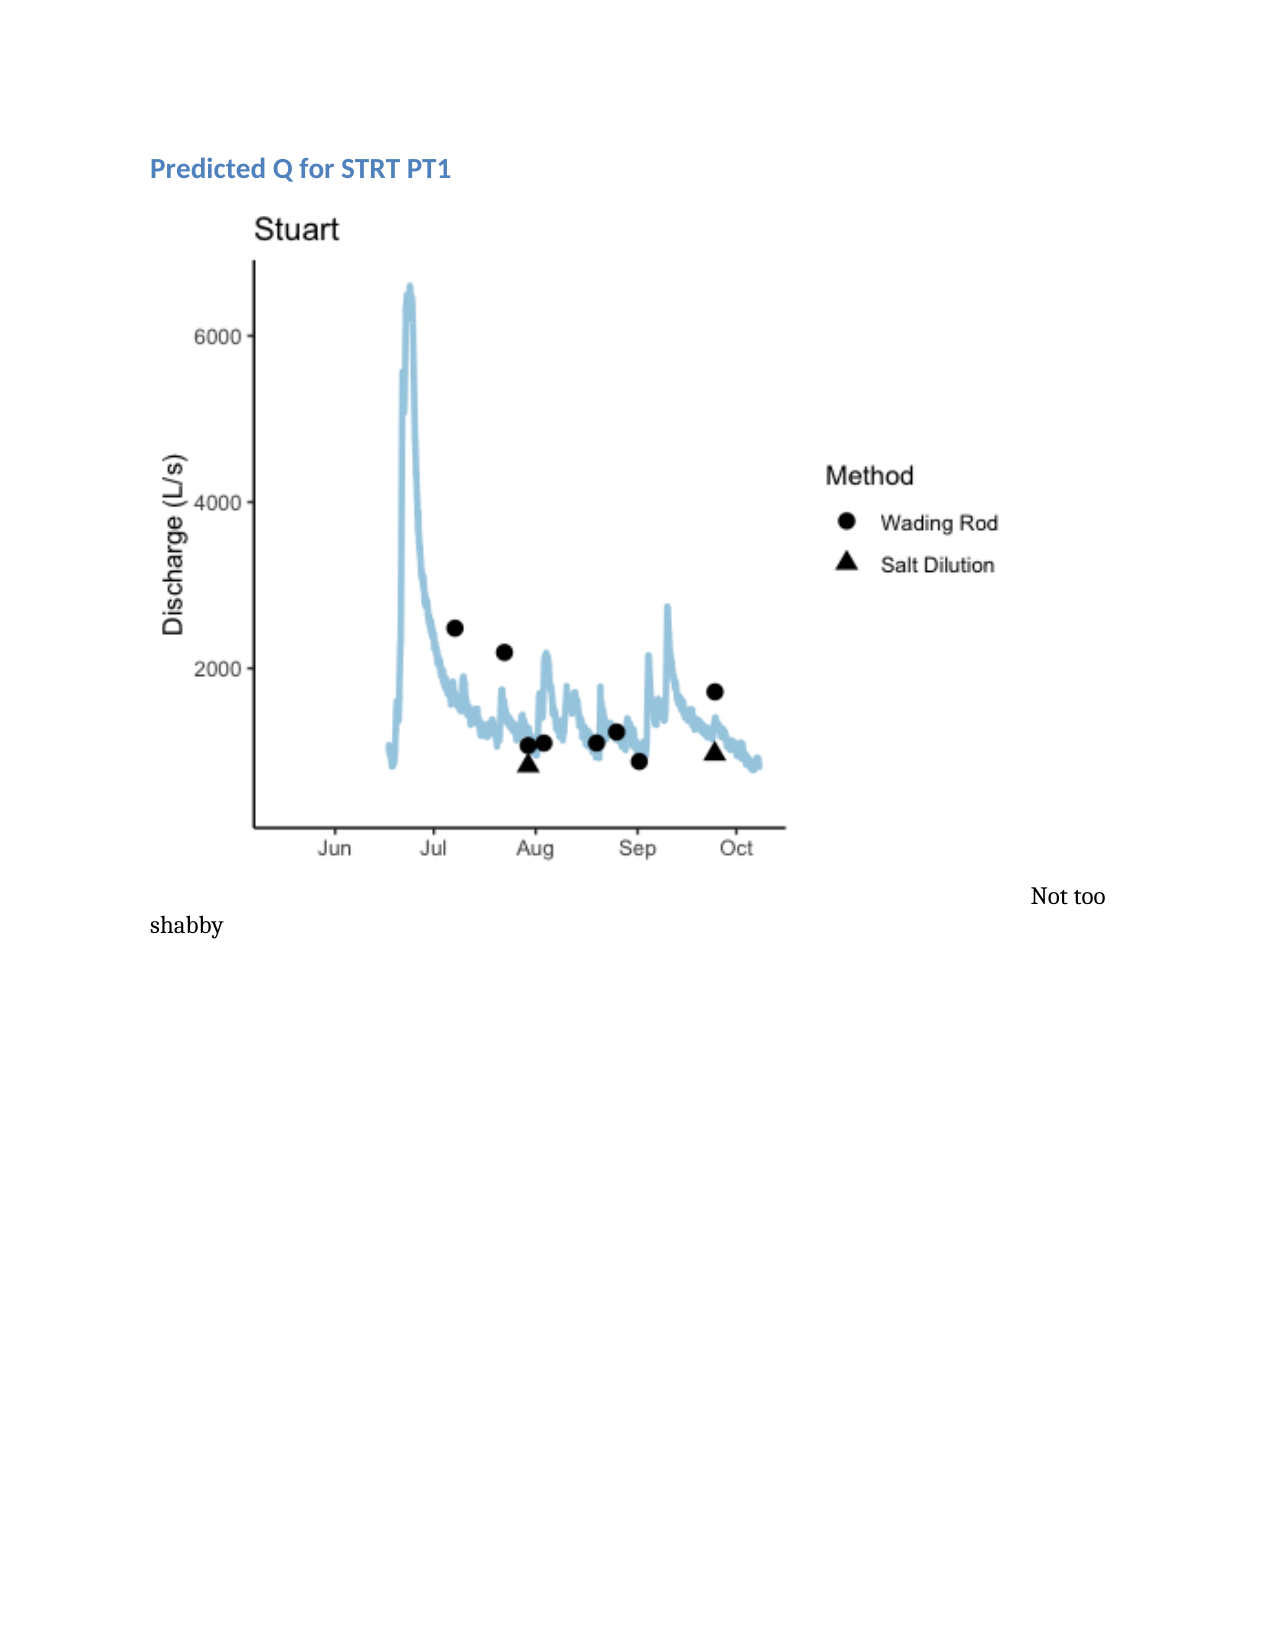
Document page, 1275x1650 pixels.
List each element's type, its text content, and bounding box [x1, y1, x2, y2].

subtitle Predicted Q for STRT PT1 [150, 150, 1125, 186]
picture [150, 204, 1025, 905]
